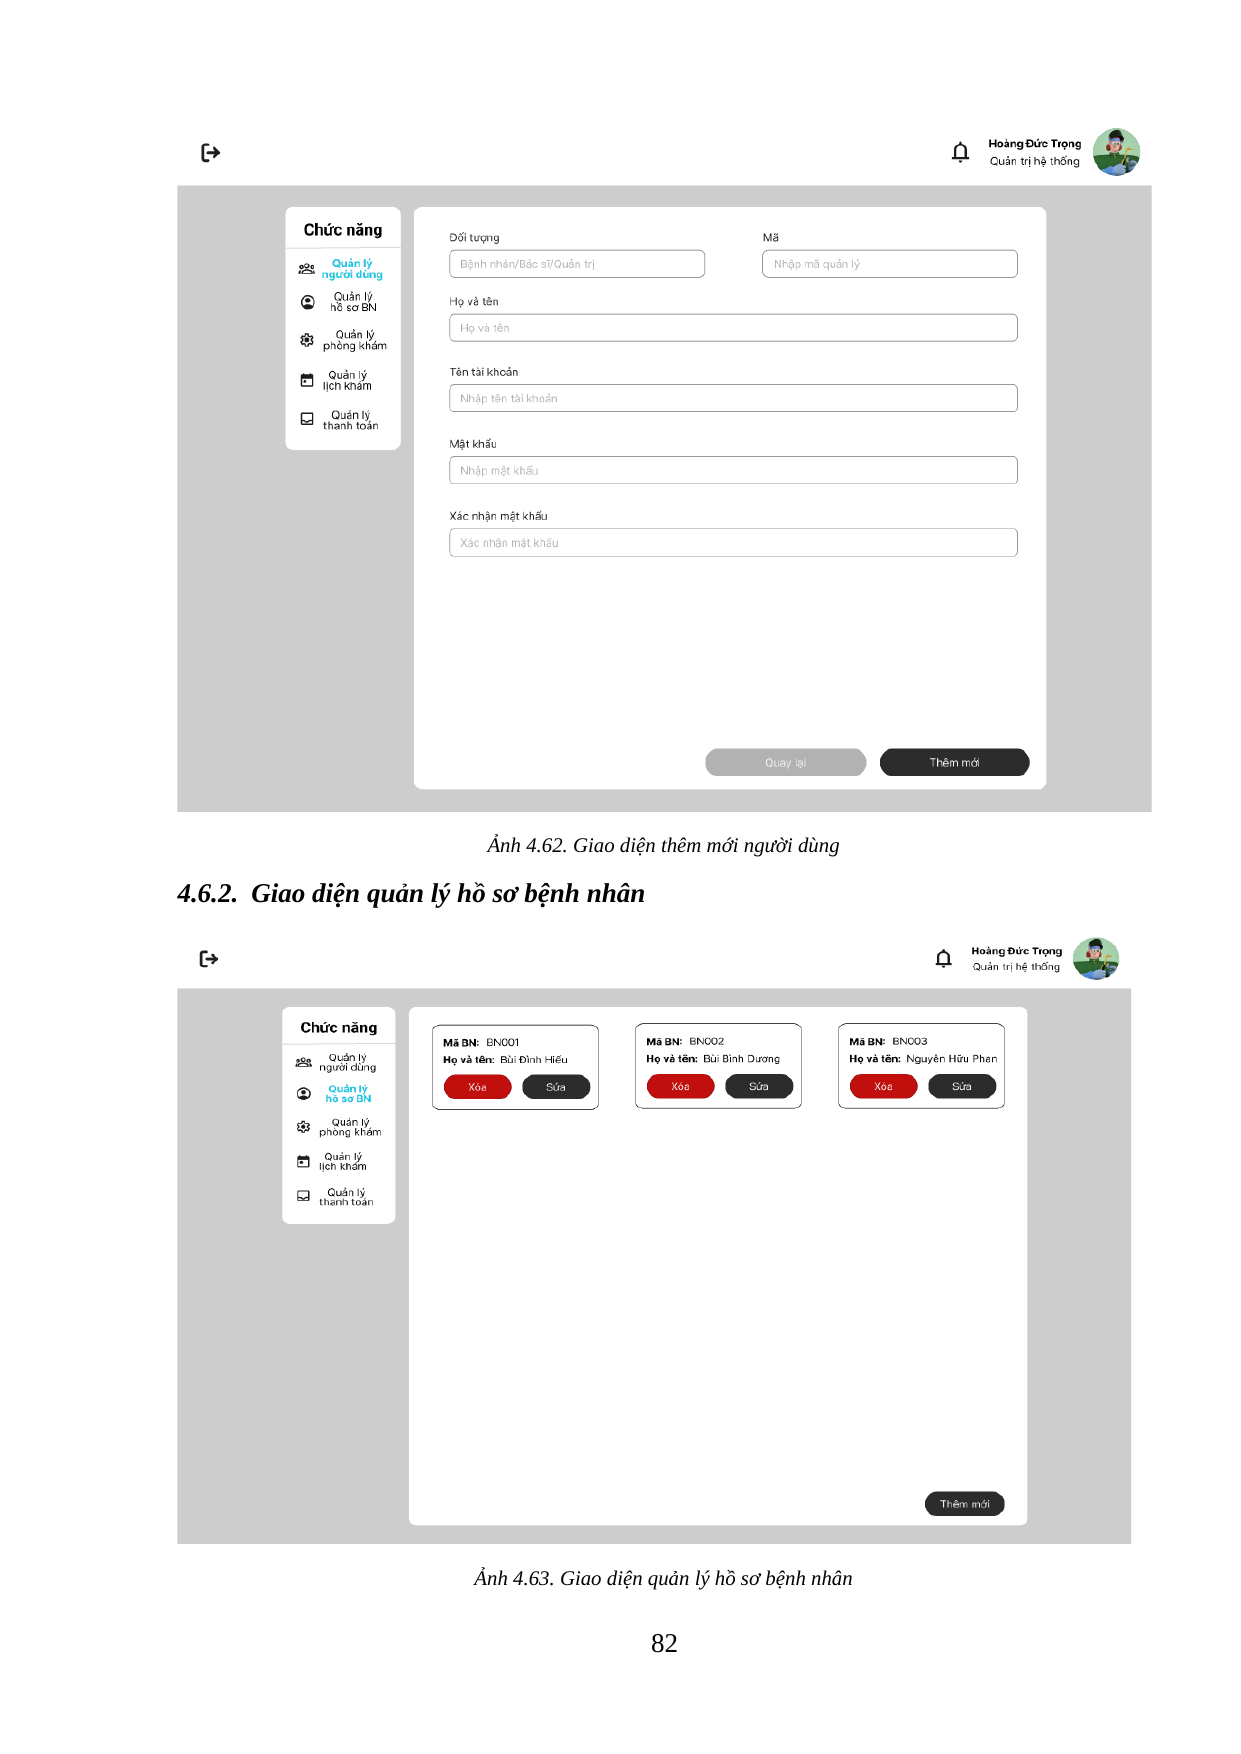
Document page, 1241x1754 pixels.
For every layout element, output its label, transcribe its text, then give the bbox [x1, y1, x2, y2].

picture [177, 930, 1132, 1544]
subtitle Giao diện quản lý hồ sơ bệnh nhân [177, 877, 1152, 908]
picture [177, 118, 1152, 812]
